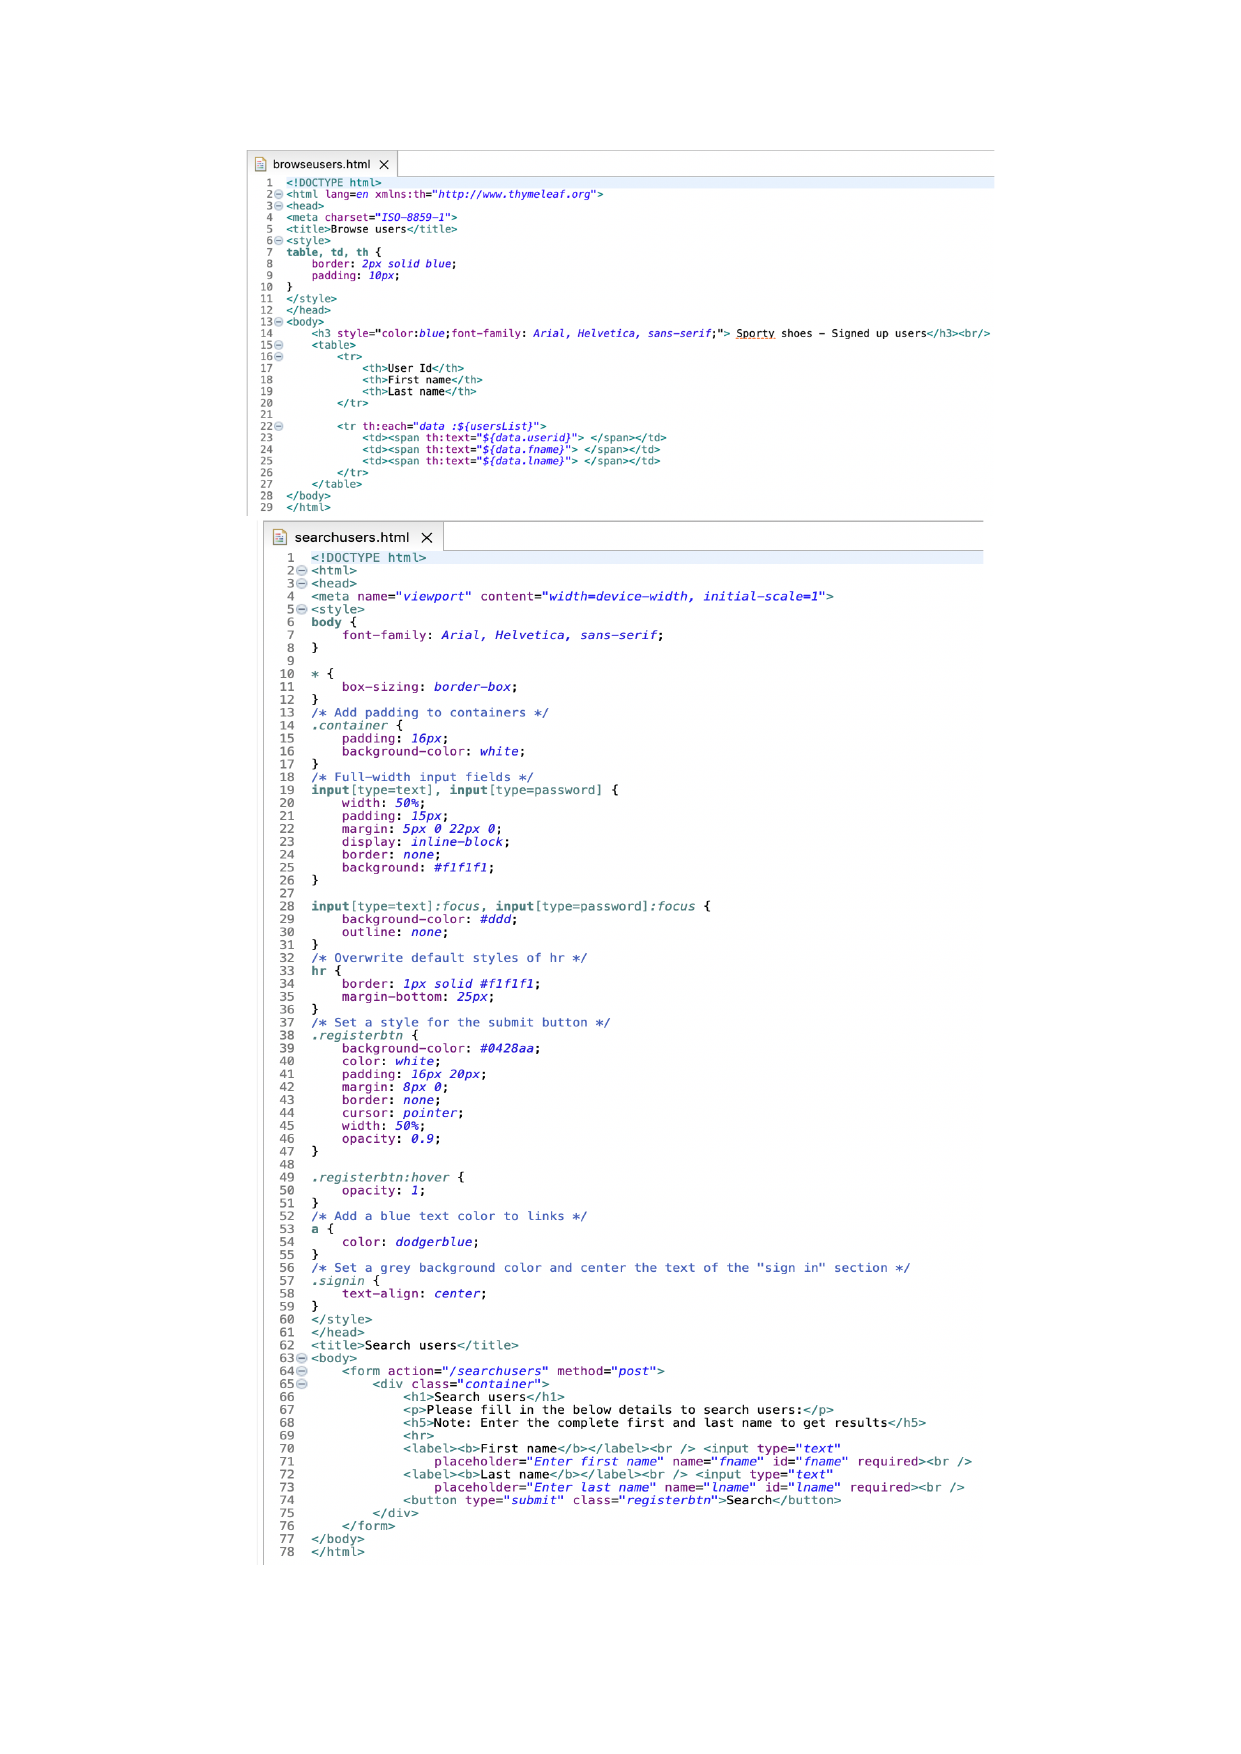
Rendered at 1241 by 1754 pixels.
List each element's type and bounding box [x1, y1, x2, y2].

picture [256, 518, 984, 1565]
picture [245, 150, 995, 516]
